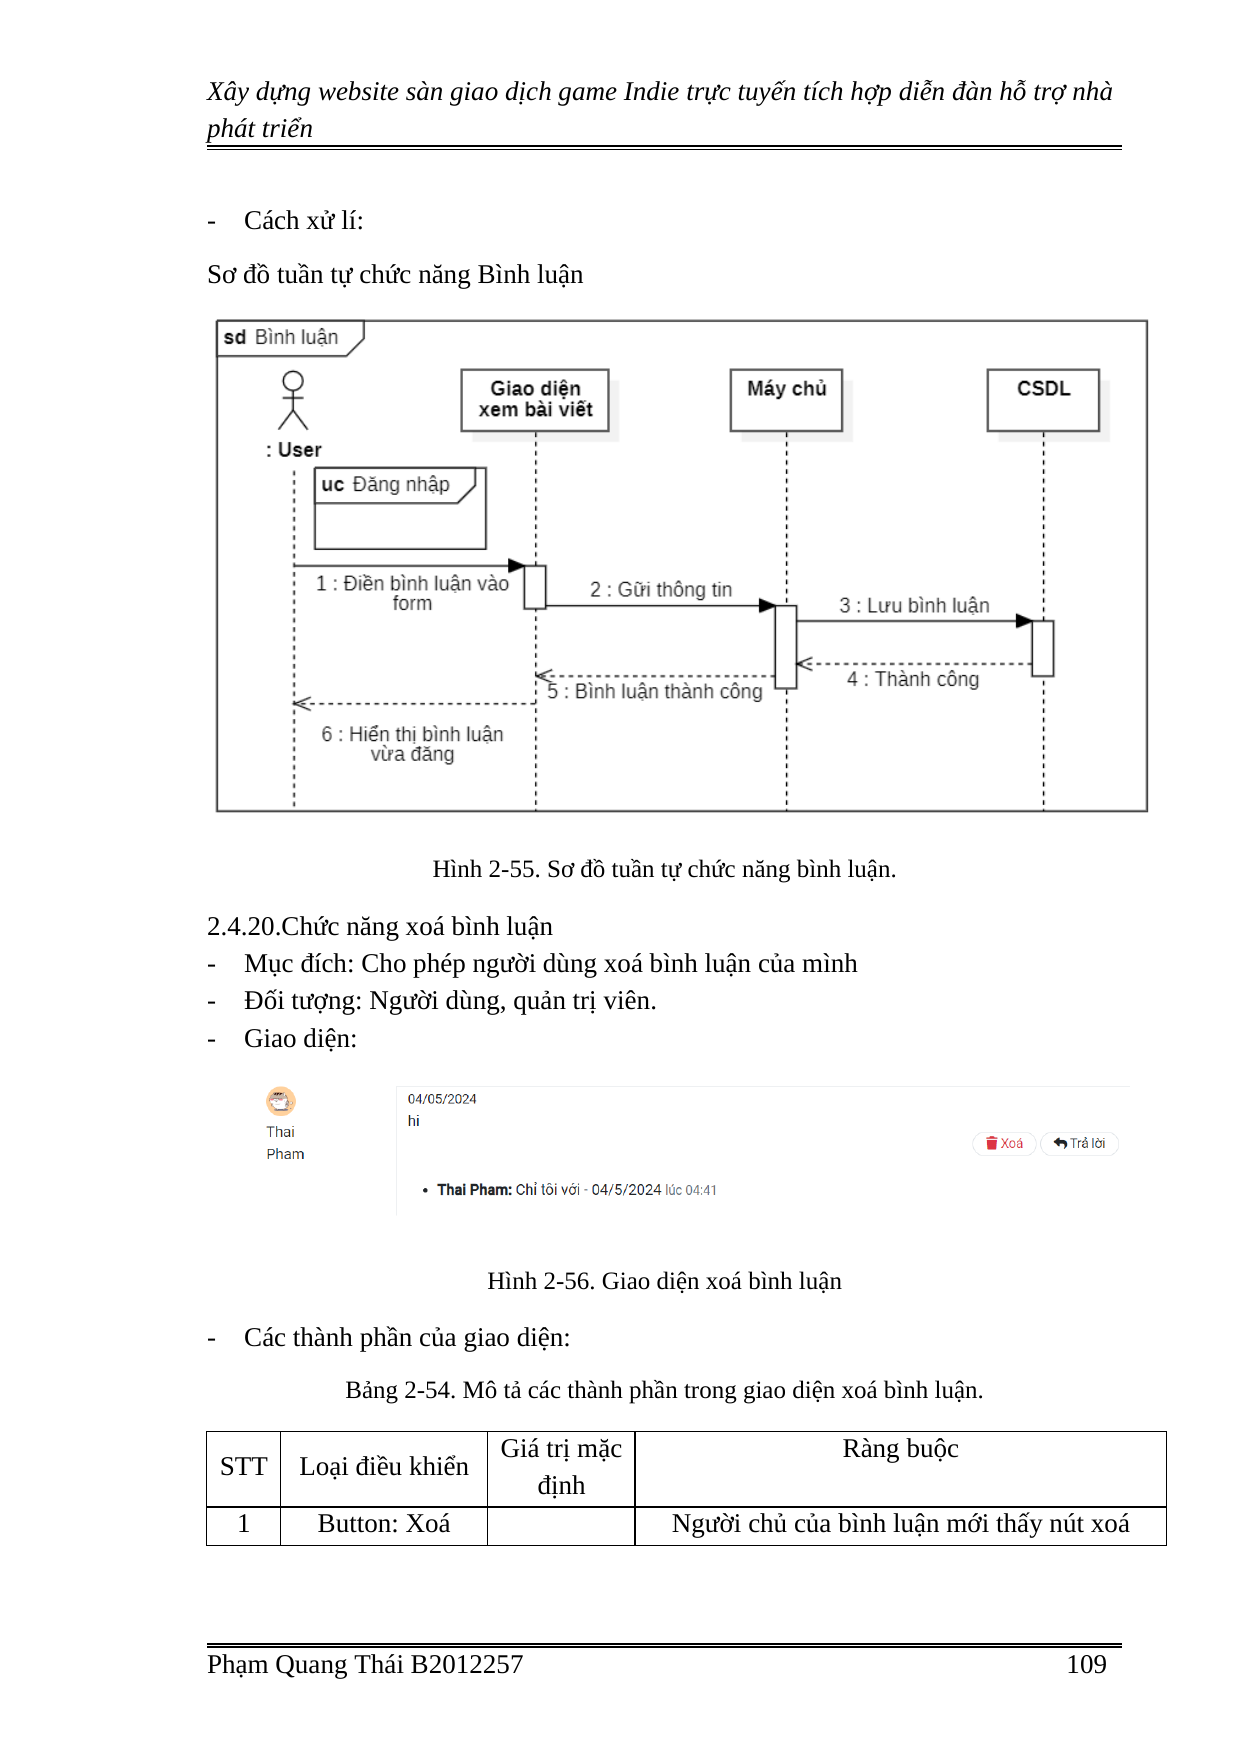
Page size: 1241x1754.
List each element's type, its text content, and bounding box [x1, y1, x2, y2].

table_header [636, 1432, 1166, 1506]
picture [243, 1058, 1160, 1244]
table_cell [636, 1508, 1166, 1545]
list Cách xử lí: [207, 204, 1122, 235]
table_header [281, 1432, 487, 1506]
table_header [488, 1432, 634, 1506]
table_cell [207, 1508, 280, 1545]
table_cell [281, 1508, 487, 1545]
subtitle Chức năng xoá bình luận [207, 910, 1122, 941]
list Các thành phần của giao diện: [207, 1322, 1122, 1353]
text Hình 2-56. Giao diện xoá bình luận [207, 1266, 1122, 1295]
text Sơ đồ tuần tự chức năng Bình luận [207, 258, 1122, 289]
text Bảng 2-54. Mô tả các thành phần trong giao diện xoá bình luận. [207, 1376, 1122, 1404]
list Mục đích: Cho phép người dùng xoá bình luận của mình [207, 947, 1122, 978]
text Hình 2-55. Sơ đồ tuần tự chức năng bình luận. [207, 854, 1122, 883]
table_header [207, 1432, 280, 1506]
list Giao diện: [207, 1022, 1122, 1053]
picture [206, 312, 1158, 832]
list Đối tượng: Người dùng, quản trị viên. [207, 984, 1122, 1016]
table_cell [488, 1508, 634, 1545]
